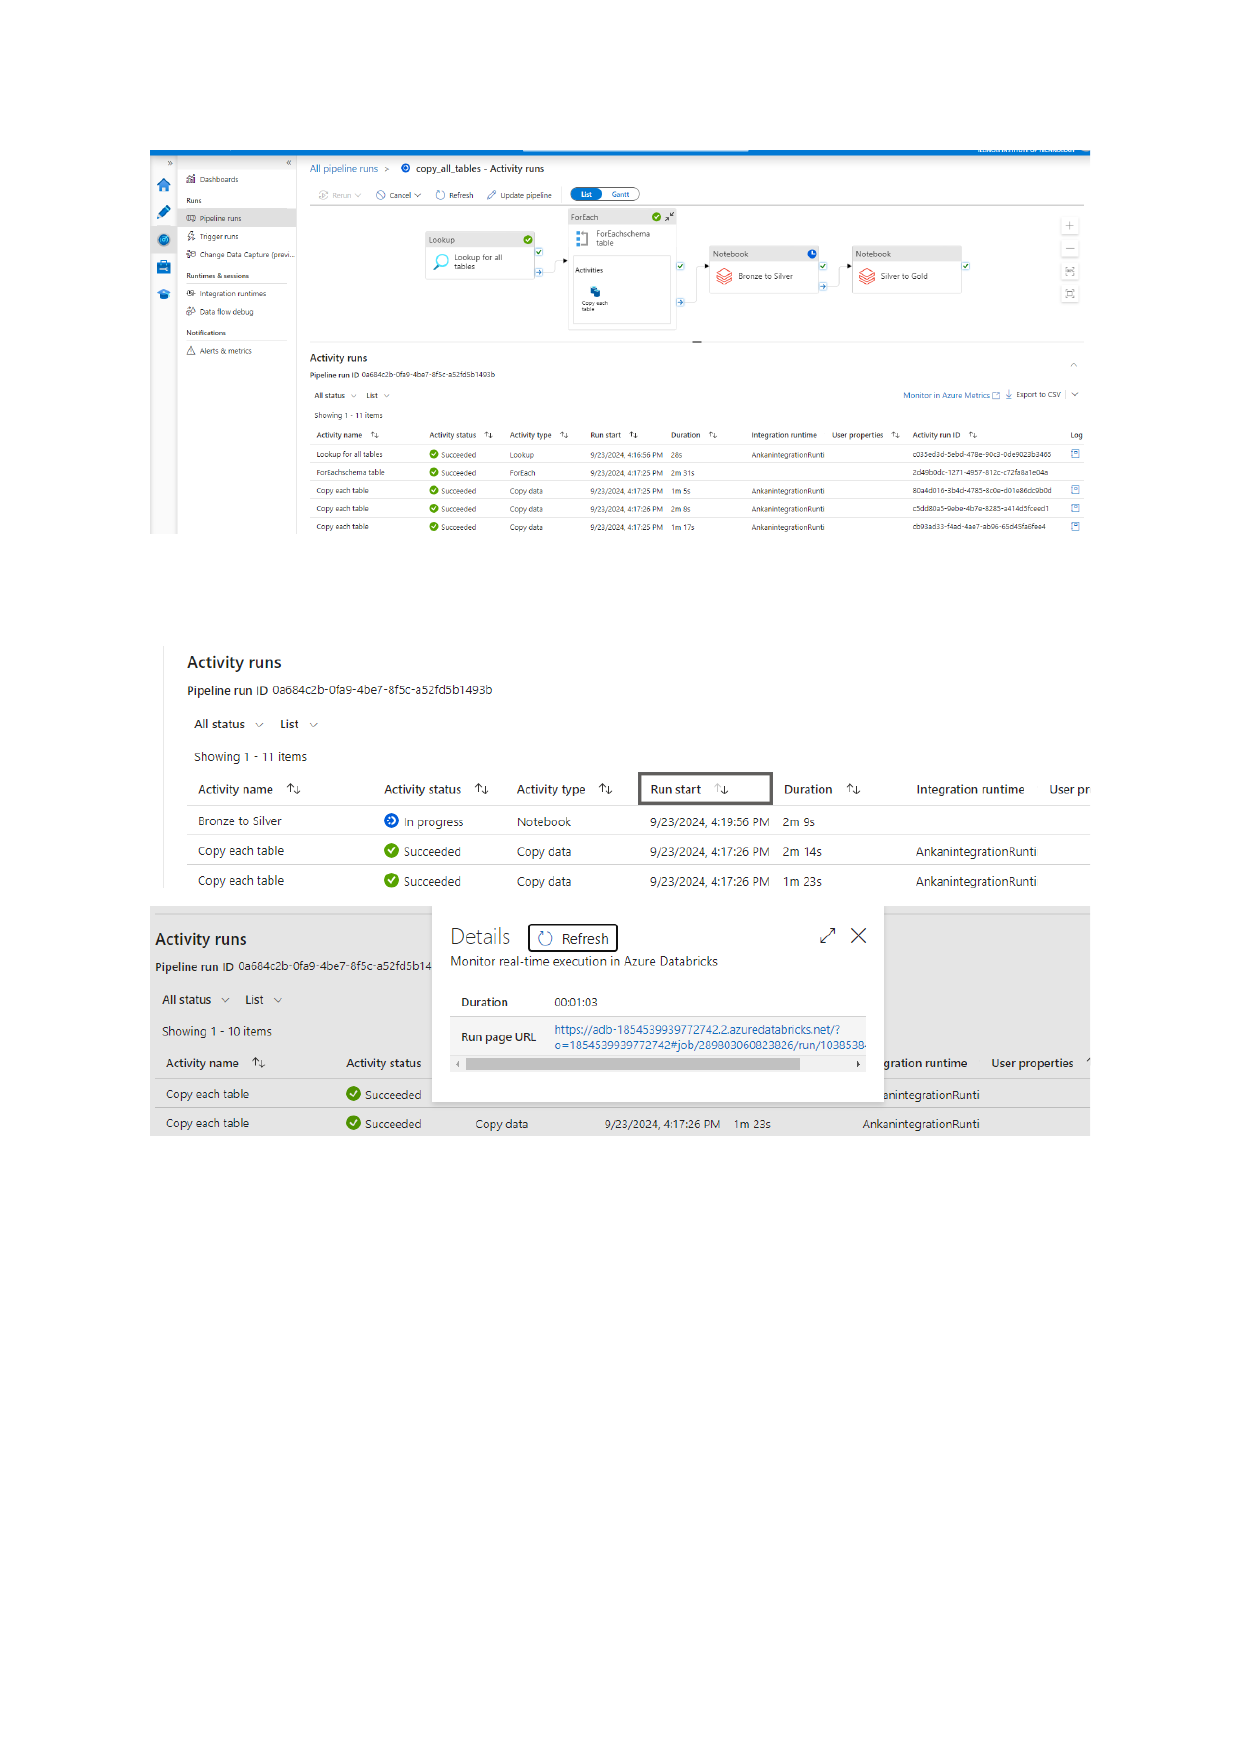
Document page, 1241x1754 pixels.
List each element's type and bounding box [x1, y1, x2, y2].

picture [150, 906, 1091, 1136]
picture [150, 646, 1091, 888]
picture [150, 150, 1091, 534]
